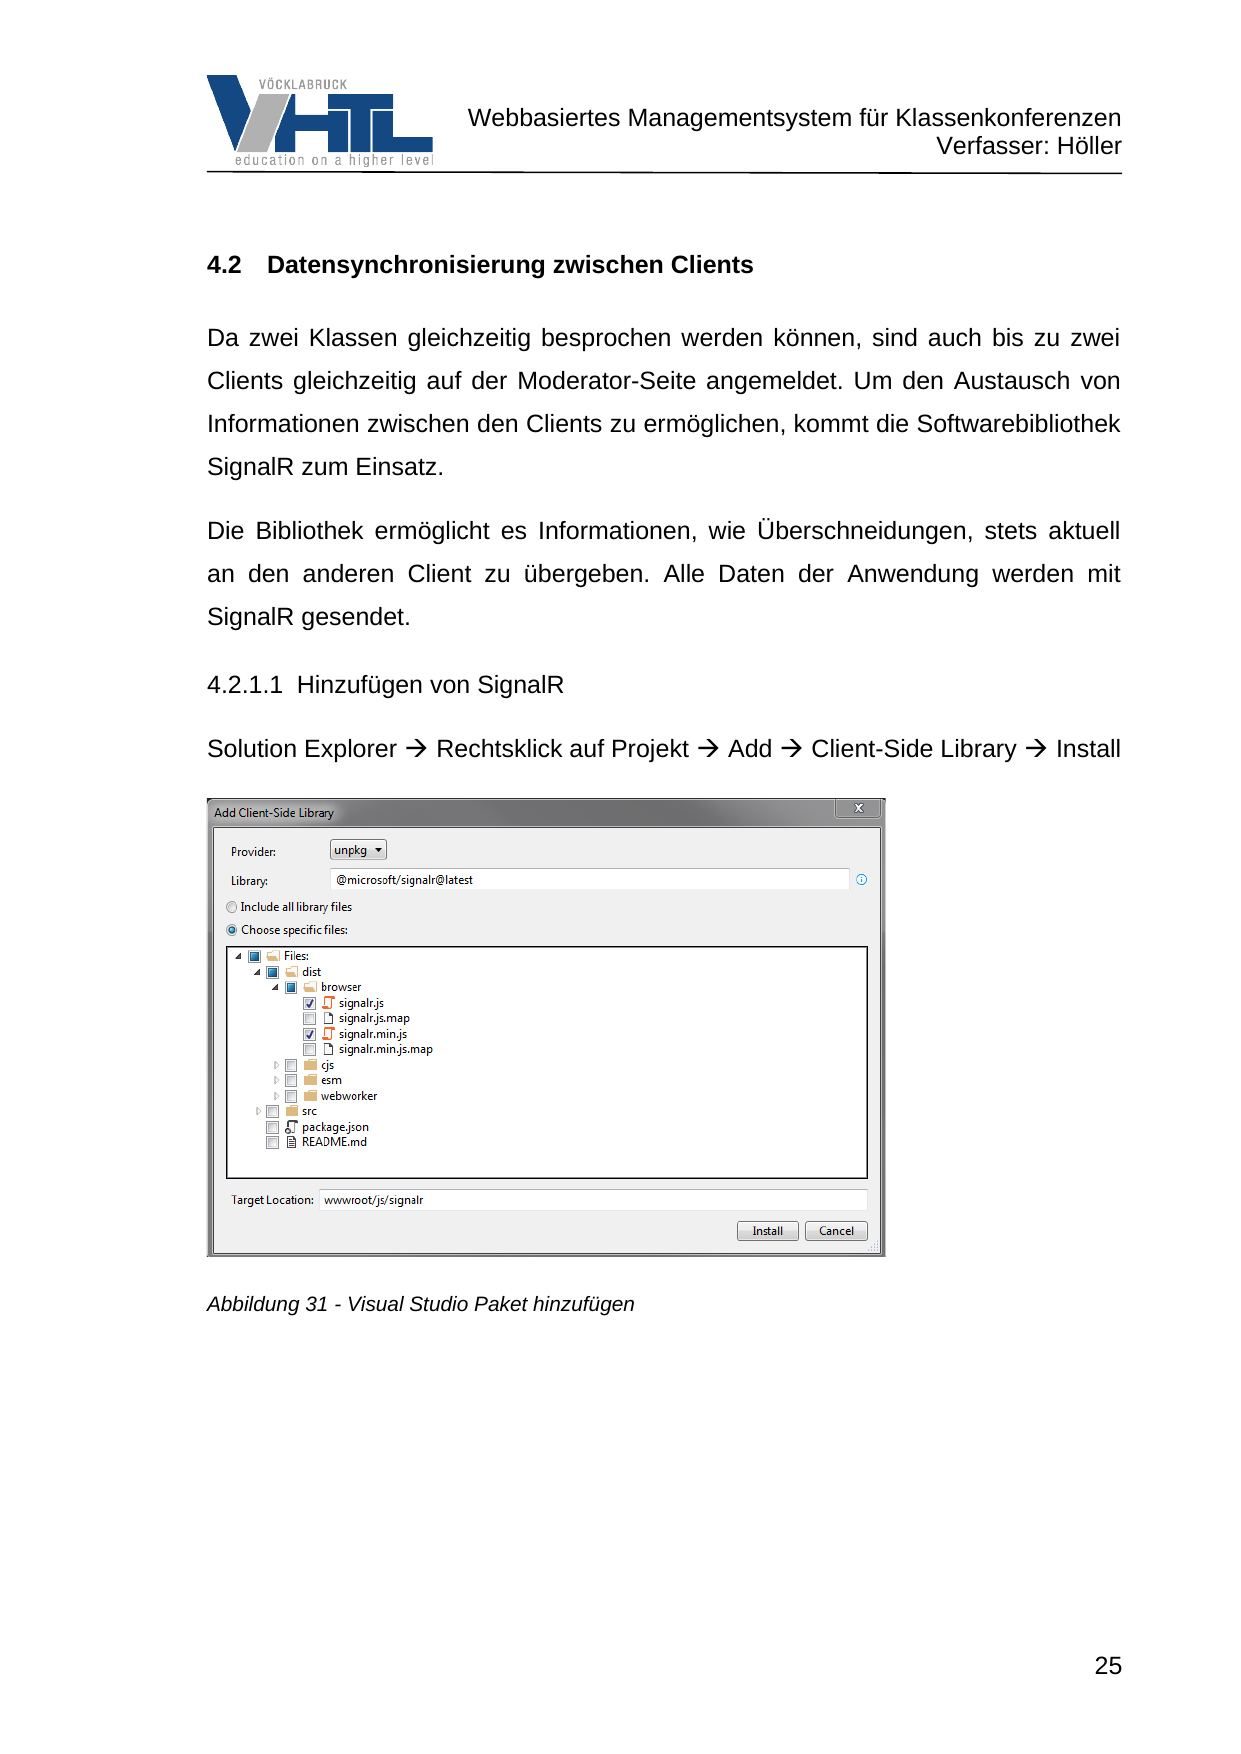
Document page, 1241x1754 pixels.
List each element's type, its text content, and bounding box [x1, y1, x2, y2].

text Die Bibliothek ermöglicht es Informationen, wie Überschneidungen, stets aktuell an den anderen Client zu übergeben. Alle Daten der Anwendung werden mit SignalR gesendet. [207, 516, 1122, 631]
text Abbildung 31 - Visual Studio Paket hinzufügen [207, 1292, 1122, 1316]
text Solution Explorer Rechtsklick auf Projekt Add Client-Side Library Install [207, 734, 1122, 763]
subtitle Hinzufügen von SignalR [207, 671, 1122, 699]
subtitle Datensynchronisierung zwischen Clients [207, 251, 1122, 279]
picture [206, 75, 433, 167]
picture [206, 798, 886, 1257]
text Da zwei Klassen gleichzeitig besprochen werden können, sind auch bis zu zwei Clients gleichzeitig auf der Moderator-Seite angemeldet. Um den Austausch von Informationen zwischen den Clients zu ermöglichen, kommt die Softwarebibliothek SignalR zum Einsatz. [207, 323, 1122, 481]
